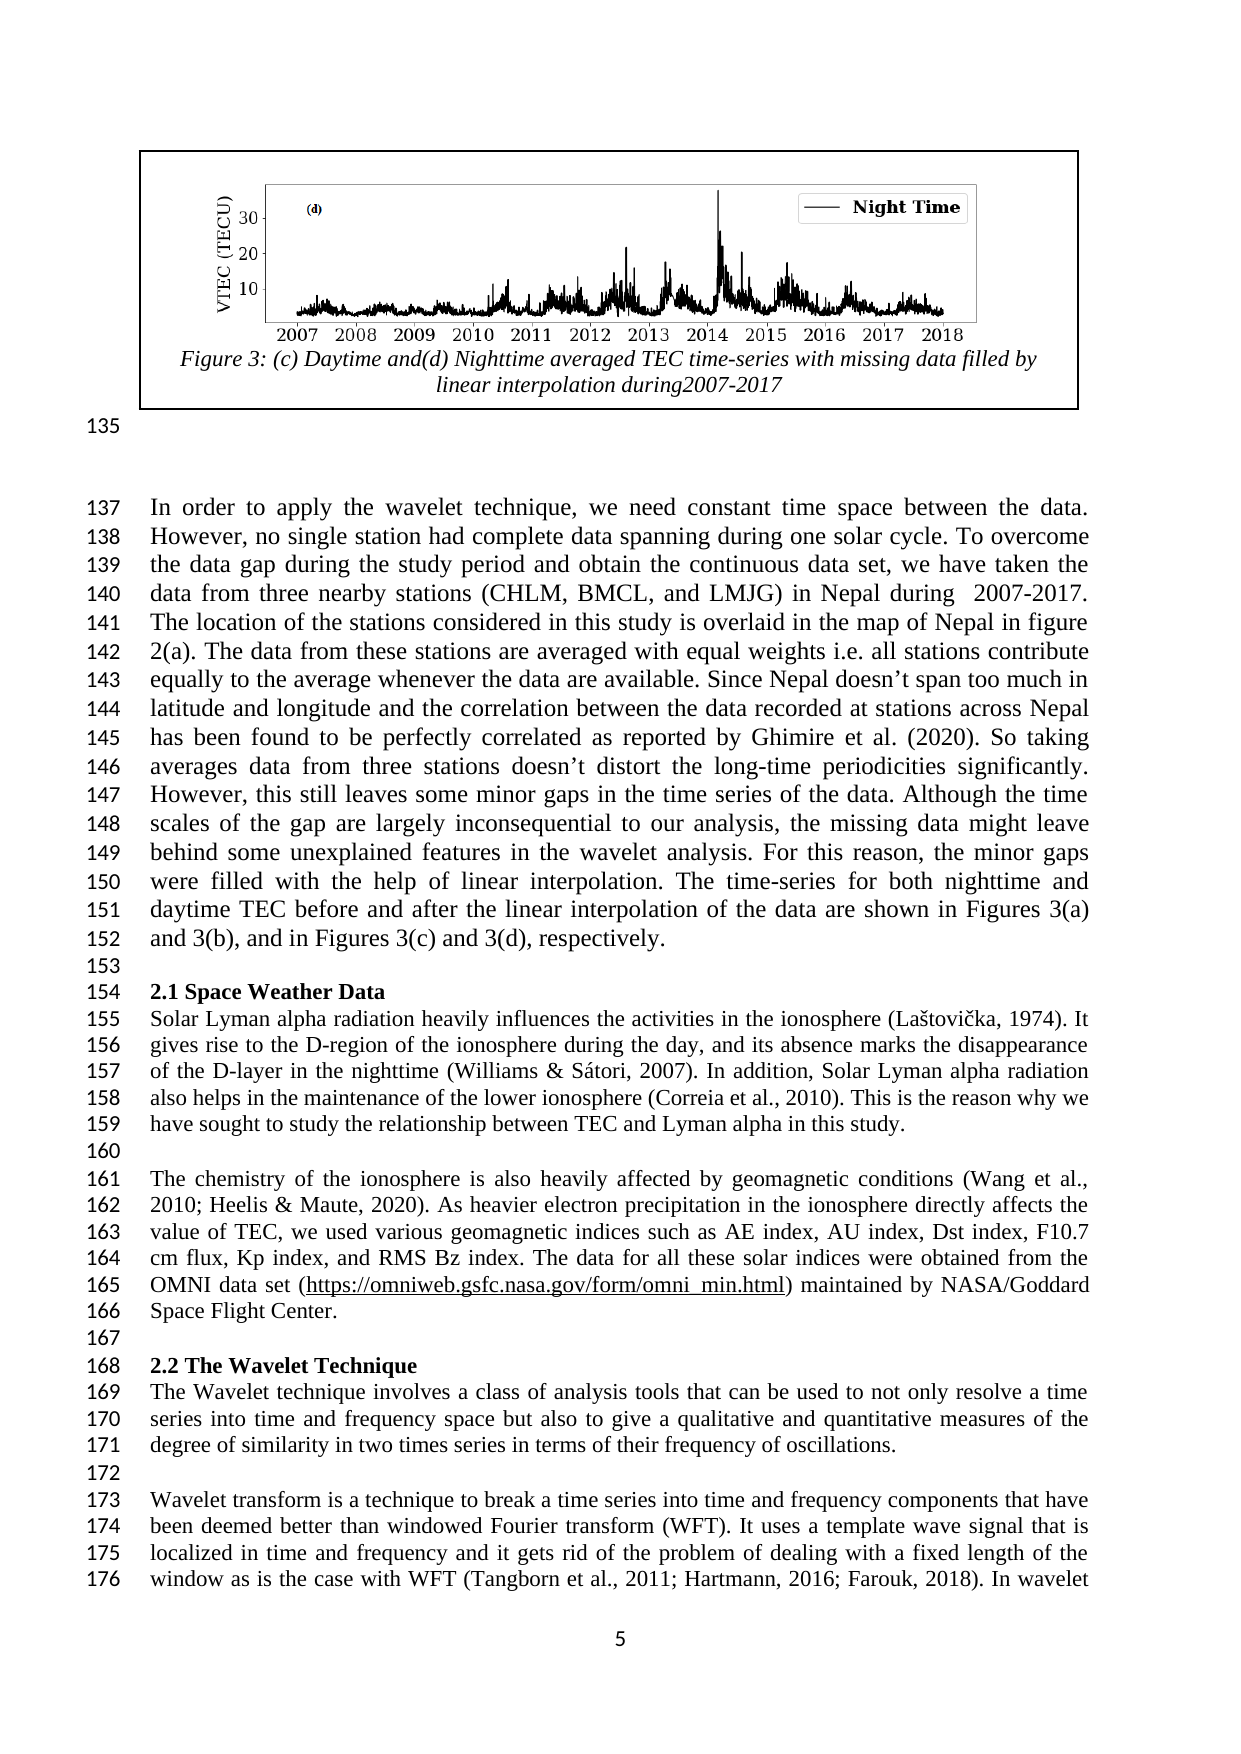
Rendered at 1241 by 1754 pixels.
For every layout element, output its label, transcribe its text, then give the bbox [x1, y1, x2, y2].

picture [150, 162, 1067, 345]
text The Wavelet technique involves a class of analysis tools that can be used to not only resolve a time series into time and frequency space but also to give a qualitative and quantitative measures of the degree of similarity in two times series in terms of their frequency of oscillations. [150, 1378, 1090, 1457]
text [150, 1486, 1090, 1592]
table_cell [141, 152, 1077, 408]
text The chemistry of the ionosphere is also heavily affected by geomagnetic conditions (Wang et al., 2010; Heelis & Maute, 2020). As heavier electron precipitation in the ionosphere directly affects the value of TEC, we used various geomagnetic indices such as AE index, AU index, Dst index, F10.7 cm flux, Kp index, and RMS Bz index. The data for all these solar indices were obtained from the OMNI data set (https://omniweb.gsfc.nasa.gov/form/omni_min.html) maintained by NASA/Goddard Space Flight Center. [150, 1165, 1090, 1323]
text 2.1 Space Weather Data [150, 978, 1090, 1005]
text In order to apply the wavelet technique, we need constant time space between the data. However, no single station had complete data spanning during one solar cycle. To overcome the data gap during the study period and obtain the continuous data set, we have taken the data from three nearby stations (CHLM, BMCL, and LMJG) in Nepal during 2007-2017. The location of the stations considered in this study is overlaid in the map of Nepal in figure 2(a). The data from these stations are averaged with equal weights i.e. all stations contribute equally to the average whenever the data are available. Since Nepal doesn’t span too much in latitude and longitude and the correlation between the data recorded at stations across Nepal has been found to be perfectly correlated as reported by Ghimire et al. (2020). So taking averages data from three stations doesn’t distort the long-time periodicities significantly. However, this still leaves some minor gaps in the time series of the data. Although the time scales of the gap are largely inconsequential to our analysis, the missing data might leave behind some unexplained features in the wavelet analysis. For this reason, the minor gaps were filled with the help of linear interpolation. The time-series for both nighttime and daytime TEC before and after the linear interpolation of the data are shown in Figures 3(a) and 3(b), and in Figures 3(c) and 3(d), respectively. [150, 492, 1090, 952]
text Solar Lyman alpha radiation heavily influences the activities in the ionosphere (Laštovička, 1974). It gives rise to the D-region of the ionosphere during the day, and its absence marks the disappearance of the D-layer in the nighttime (Williams & Sátori, 2007). In addition, Solar Lyman alpha radiation also helps in the maintenance of the lower ionosphere (Correia et al., 2010). This is the reason why we have sought to study the relationship between TEC and Lyman alpha in this study. [150, 1005, 1090, 1136]
text 2.2 The Wavelet Technique [150, 1352, 1090, 1378]
